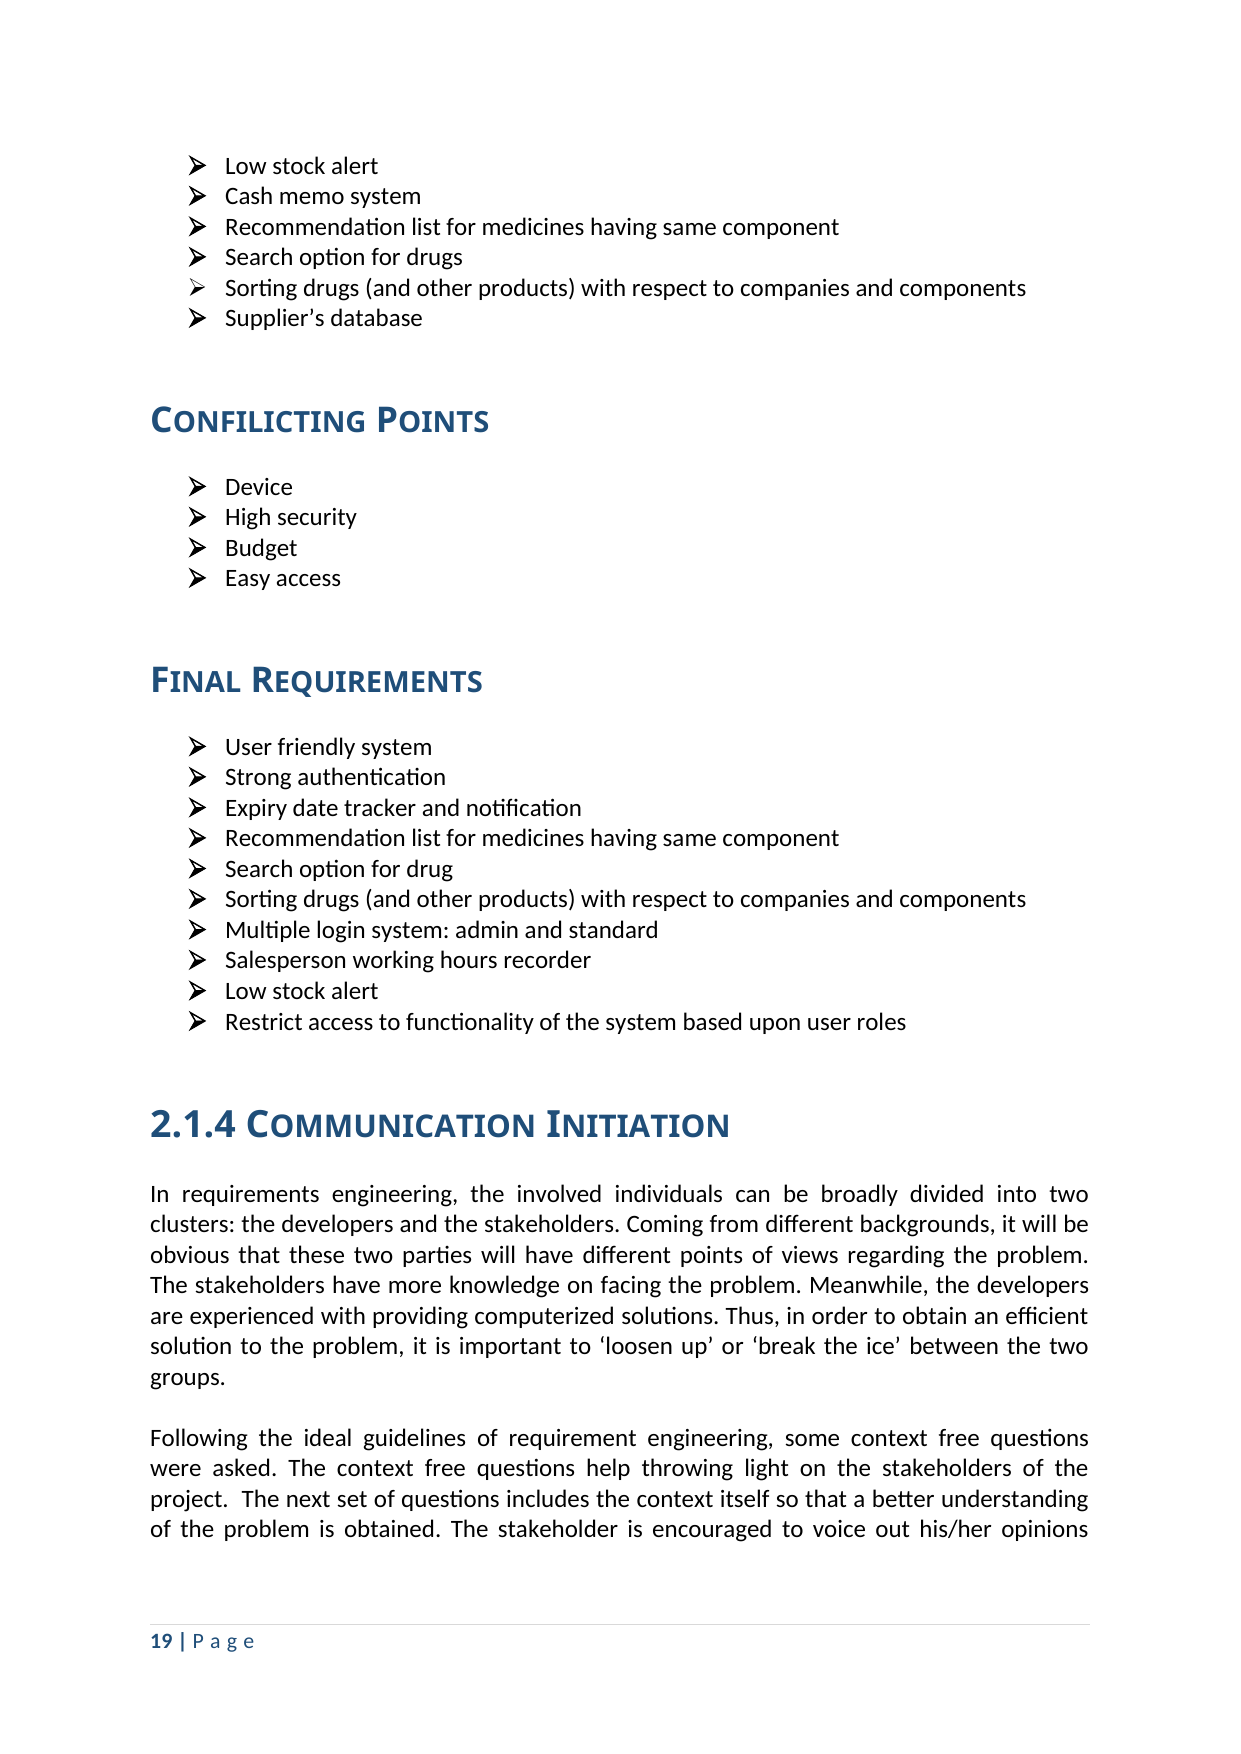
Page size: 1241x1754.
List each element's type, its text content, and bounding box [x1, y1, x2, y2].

list Low stock alert [187, 975, 1090, 1006]
list Easy access [187, 563, 1090, 593]
list High security [187, 502, 1090, 532]
list User friendly system [187, 731, 1090, 762]
list Expiry date tracker and notification [187, 792, 1090, 823]
list Sorting drugs (and other products) with respect to companies and components [187, 272, 1090, 303]
list Supplier’s database [187, 303, 1090, 333]
list Low stock alert [187, 150, 1090, 181]
list Cash memo system [187, 181, 1090, 211]
text 2.1.4 COMMUNICATION INITIATION [150, 1097, 1090, 1148]
list Salesperson working hours recorder [187, 945, 1090, 975]
list Sorting drugs (and other products) with respect to companies and components [187, 884, 1090, 914]
list Recommendation list for medicines having same component [187, 211, 1090, 242]
list Search option for drug [187, 853, 1090, 884]
text In requirements engineering, the involved individuals can be broadly divided into two clusters: the developers and the stakeholders. Coming from different backgrounds, it will be obvious that these two parties will have different points of views regarding the problem. The stakeholders have more knowledge on facing the problem. Meanwhile, the developers are experienced with providing computerized solutions. Thus, in order to obtain an efficient solution to the problem, it is important to ‘loosen up’ or ‘break the ice’ between the two groups. [150, 1178, 1090, 1391]
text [150, 1422, 1090, 1544]
list Budget [187, 532, 1090, 563]
list Restrict access to functionality of the system based upon user roles [187, 1006, 1090, 1036]
text CONFILICTING POINTS [150, 394, 1090, 442]
list Device [187, 471, 1090, 502]
list Search option for drugs [187, 242, 1090, 272]
list Recommendation list for medicines having same component [187, 823, 1090, 853]
list Multiple login system: admin and standard [187, 914, 1090, 945]
text FINAL REQUIREMENTS [150, 654, 1090, 702]
list Strong authentication [187, 762, 1090, 792]
